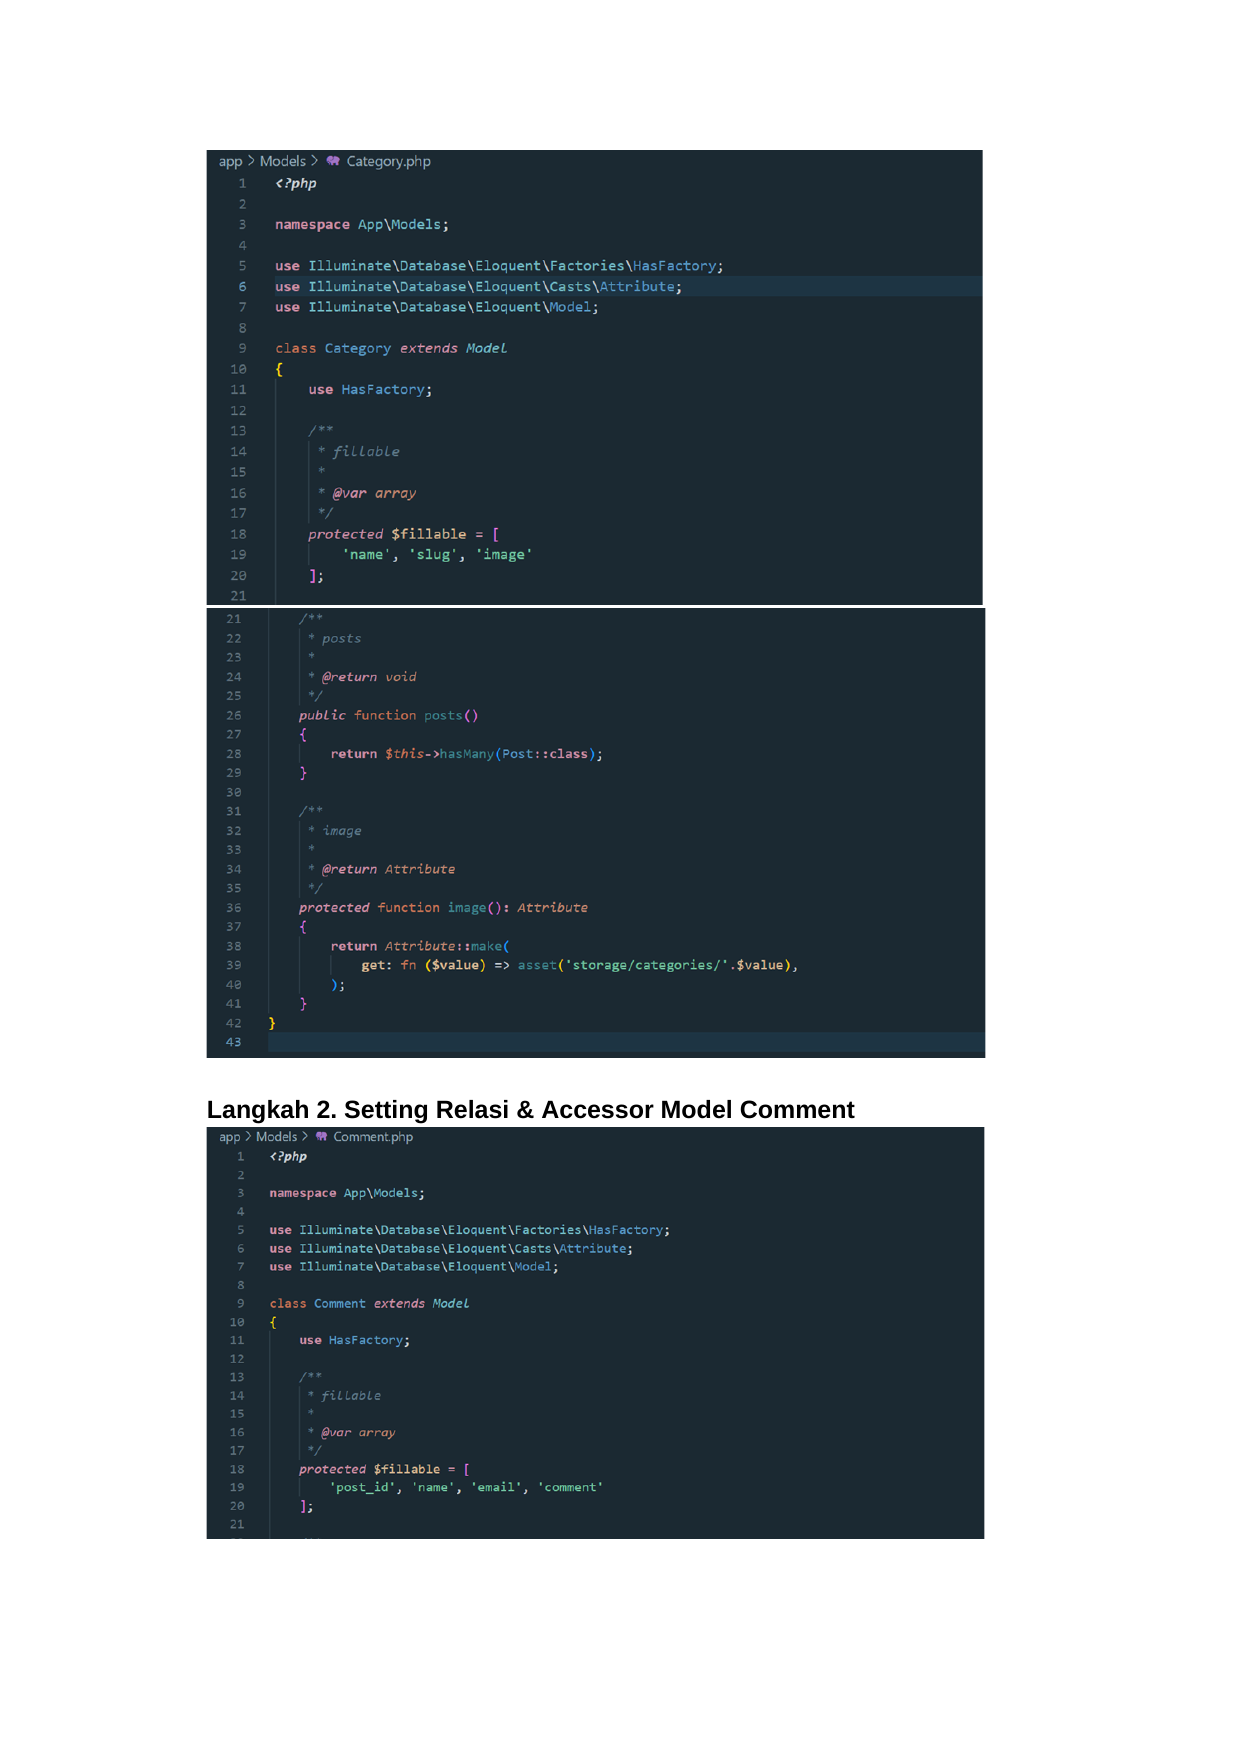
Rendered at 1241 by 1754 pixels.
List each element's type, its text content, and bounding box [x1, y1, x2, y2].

picture [206, 608, 986, 1058]
picture [206, 1127, 985, 1539]
picture [206, 150, 983, 605]
text Langkah 2. Setting Relasi & Accessor Model Comment [207, 1095, 1090, 1123]
